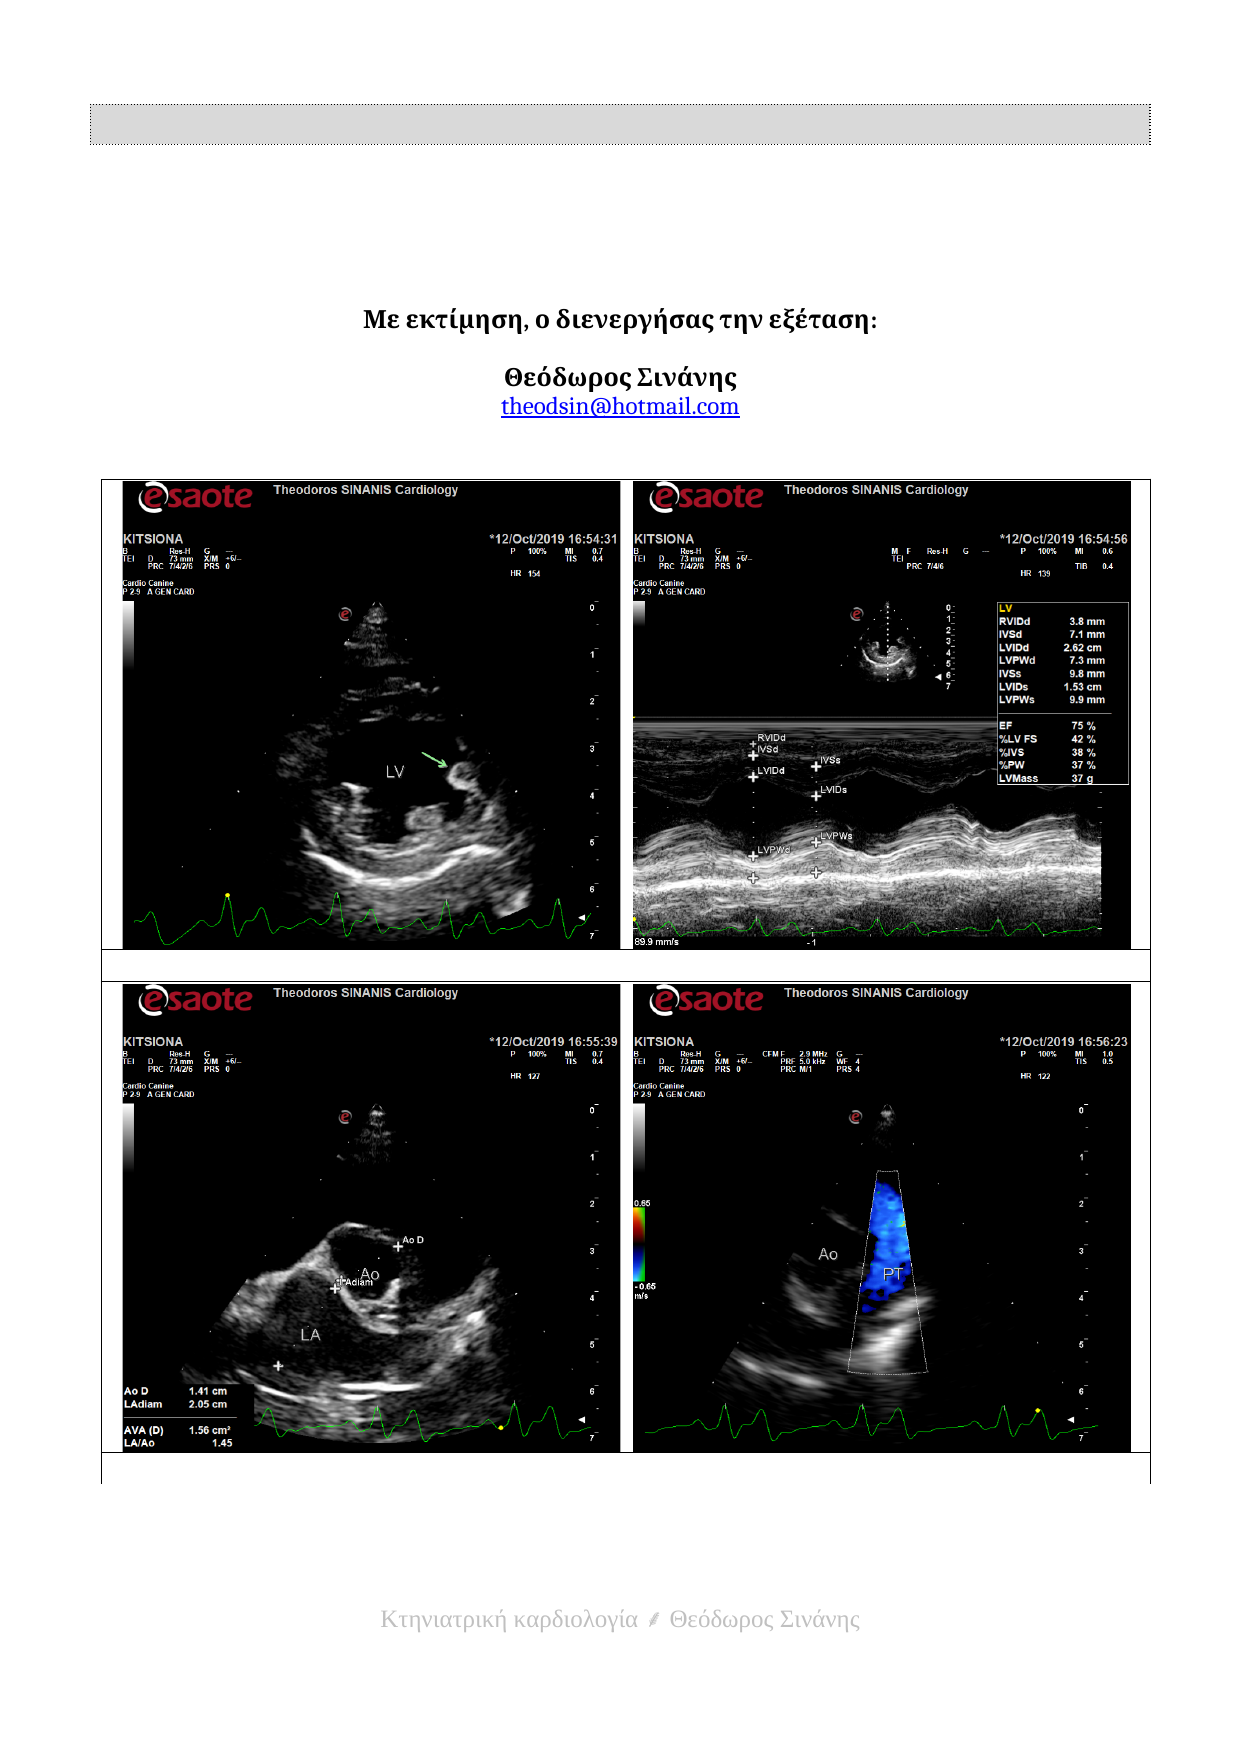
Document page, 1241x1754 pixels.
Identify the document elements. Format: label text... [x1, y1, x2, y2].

picture [122, 984, 621, 1452]
text Θεόδωρος Σινάνης [148, 363, 1092, 392]
picture [122, 481, 621, 949]
table_cell [90, 104, 1150, 144]
text Με εκτίμηση, ο διενεργήσας την εξέταση: [148, 306, 1092, 335]
picture [633, 481, 1131, 949]
picture [633, 984, 1131, 1452]
text theodsin@hotmail.com [148, 392, 1092, 421]
